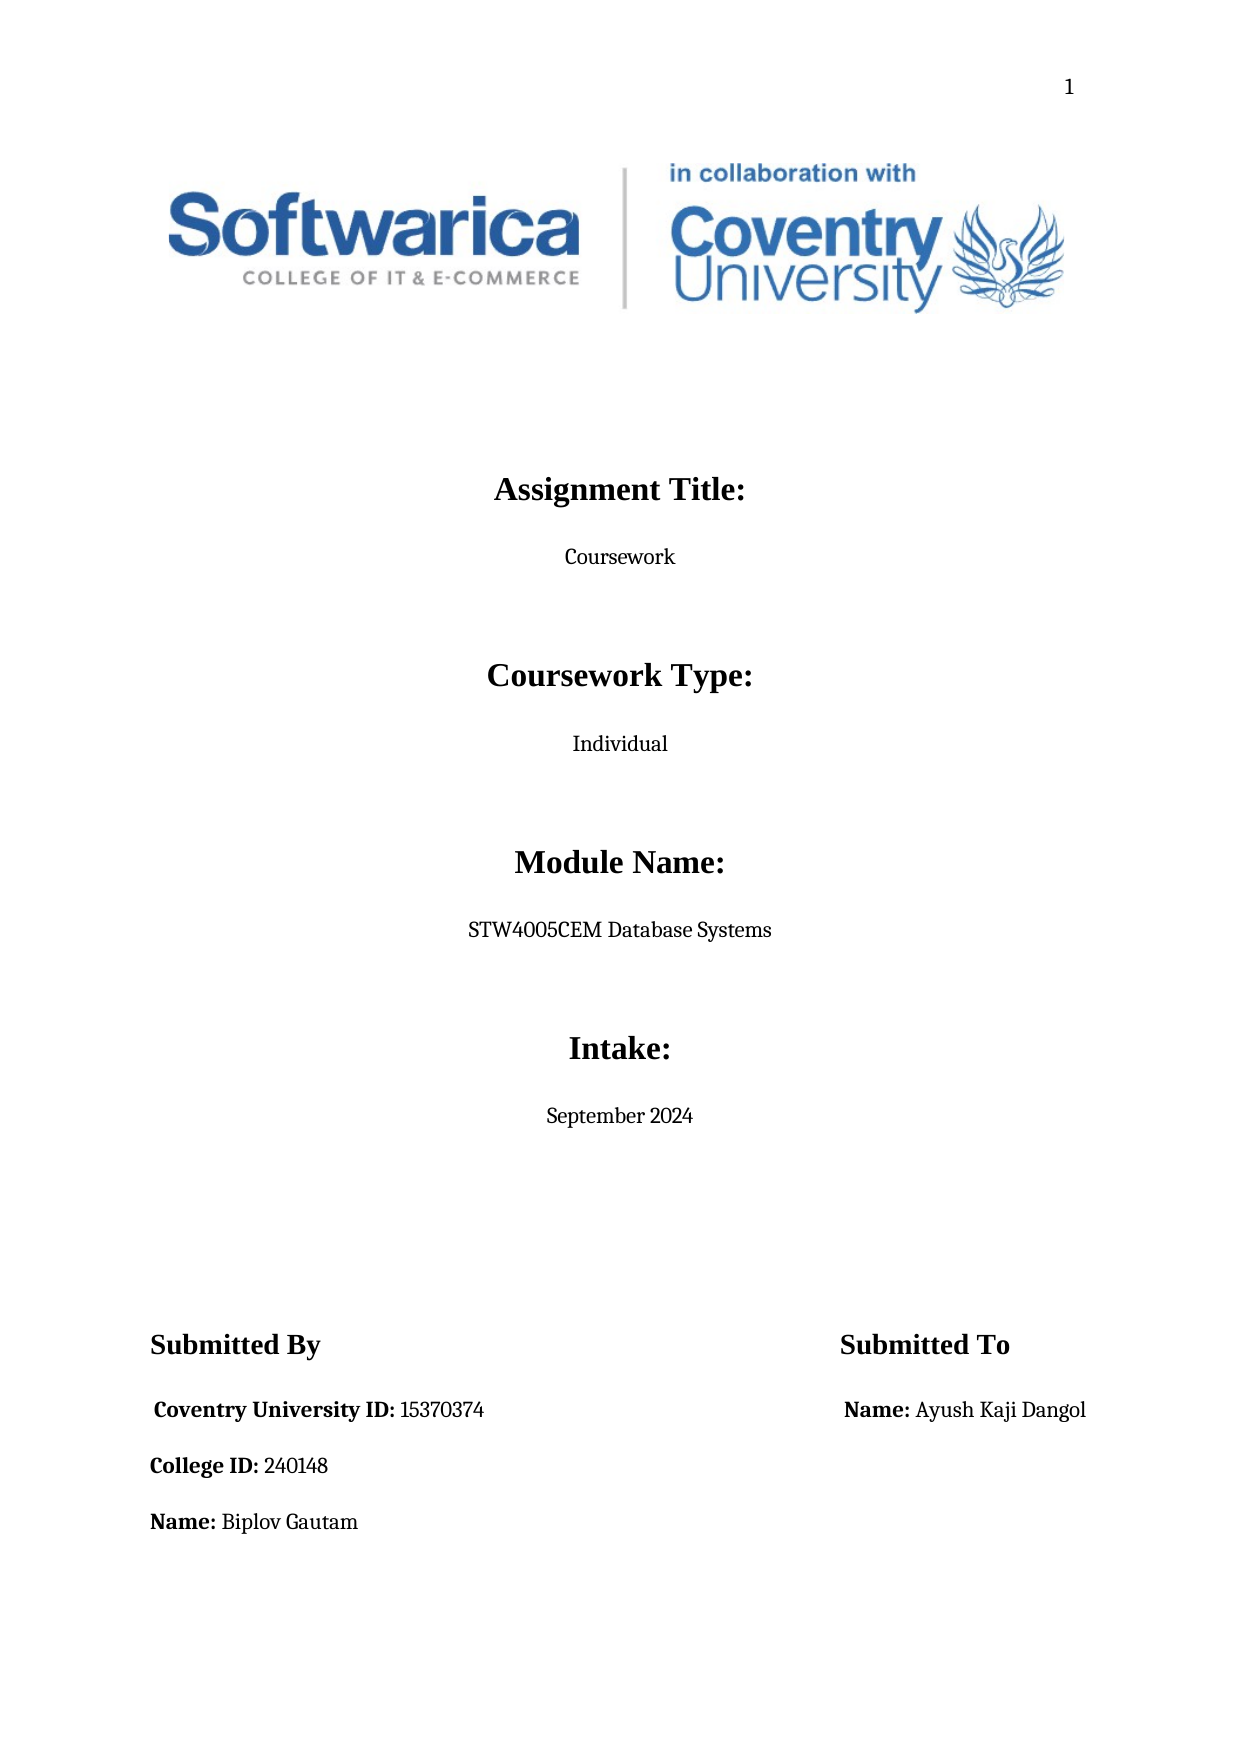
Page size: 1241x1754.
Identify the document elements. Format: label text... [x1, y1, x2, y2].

text Coursework [74, 544, 1166, 570]
text September 2024 [74, 1103, 1166, 1129]
text Coursework Type: [74, 656, 1166, 694]
subtitle Module Name: [74, 842, 1166, 880]
text Intake: [74, 1028, 1166, 1067]
text College ID: 240148 [150, 1453, 1166, 1479]
text Individual [74, 730, 1166, 757]
text Coventry University ID: 15370374 Name: Ayush Kaji Dangol [74, 1397, 1166, 1423]
text Name: Biplov Gautam [150, 1508, 1166, 1535]
picture [168, 163, 1065, 314]
subtitle Submitted By Submitted To [150, 1327, 1166, 1361]
text Assignment Title: [74, 469, 1166, 507]
text STW4005CEM Database Systems [74, 917, 1166, 943]
